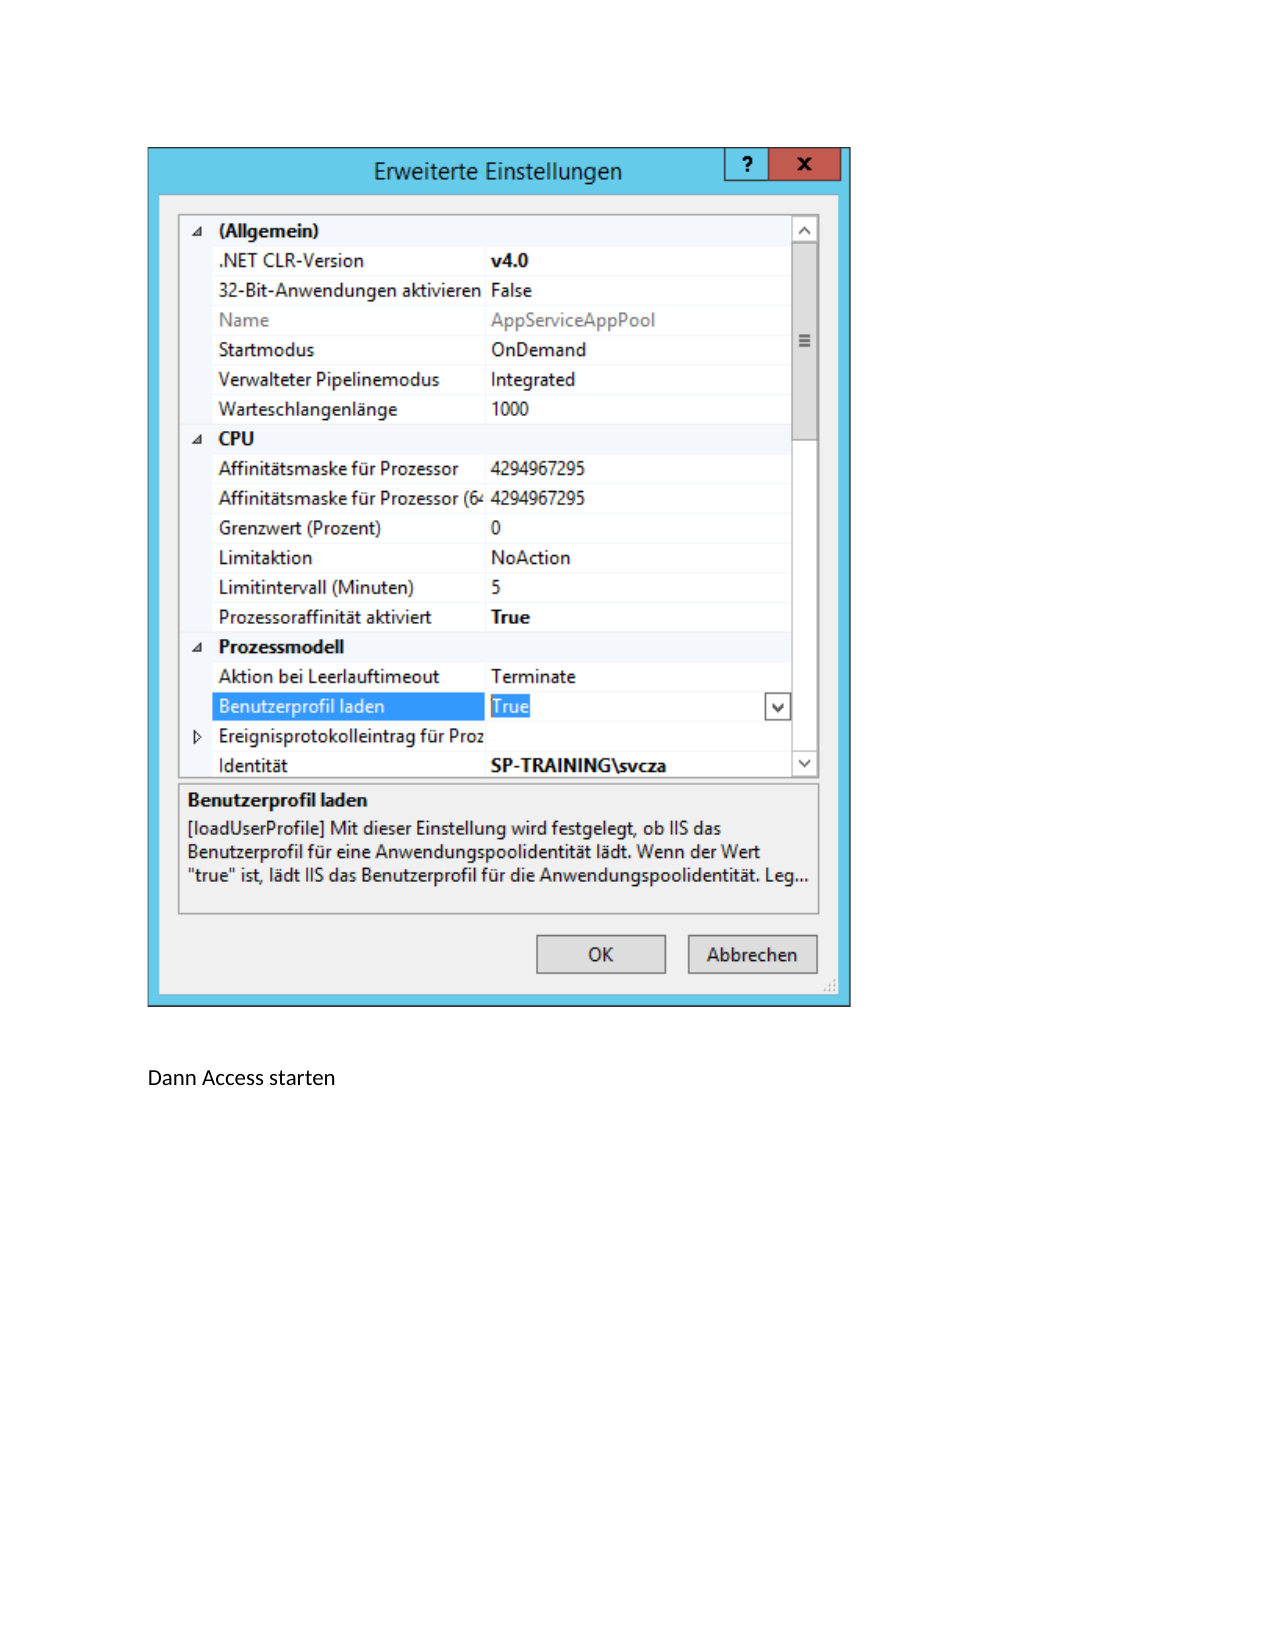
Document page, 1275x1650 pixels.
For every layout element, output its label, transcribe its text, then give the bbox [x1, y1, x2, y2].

text Dann Access starten [148, 1063, 1127, 1091]
picture [147, 147, 851, 1007]
